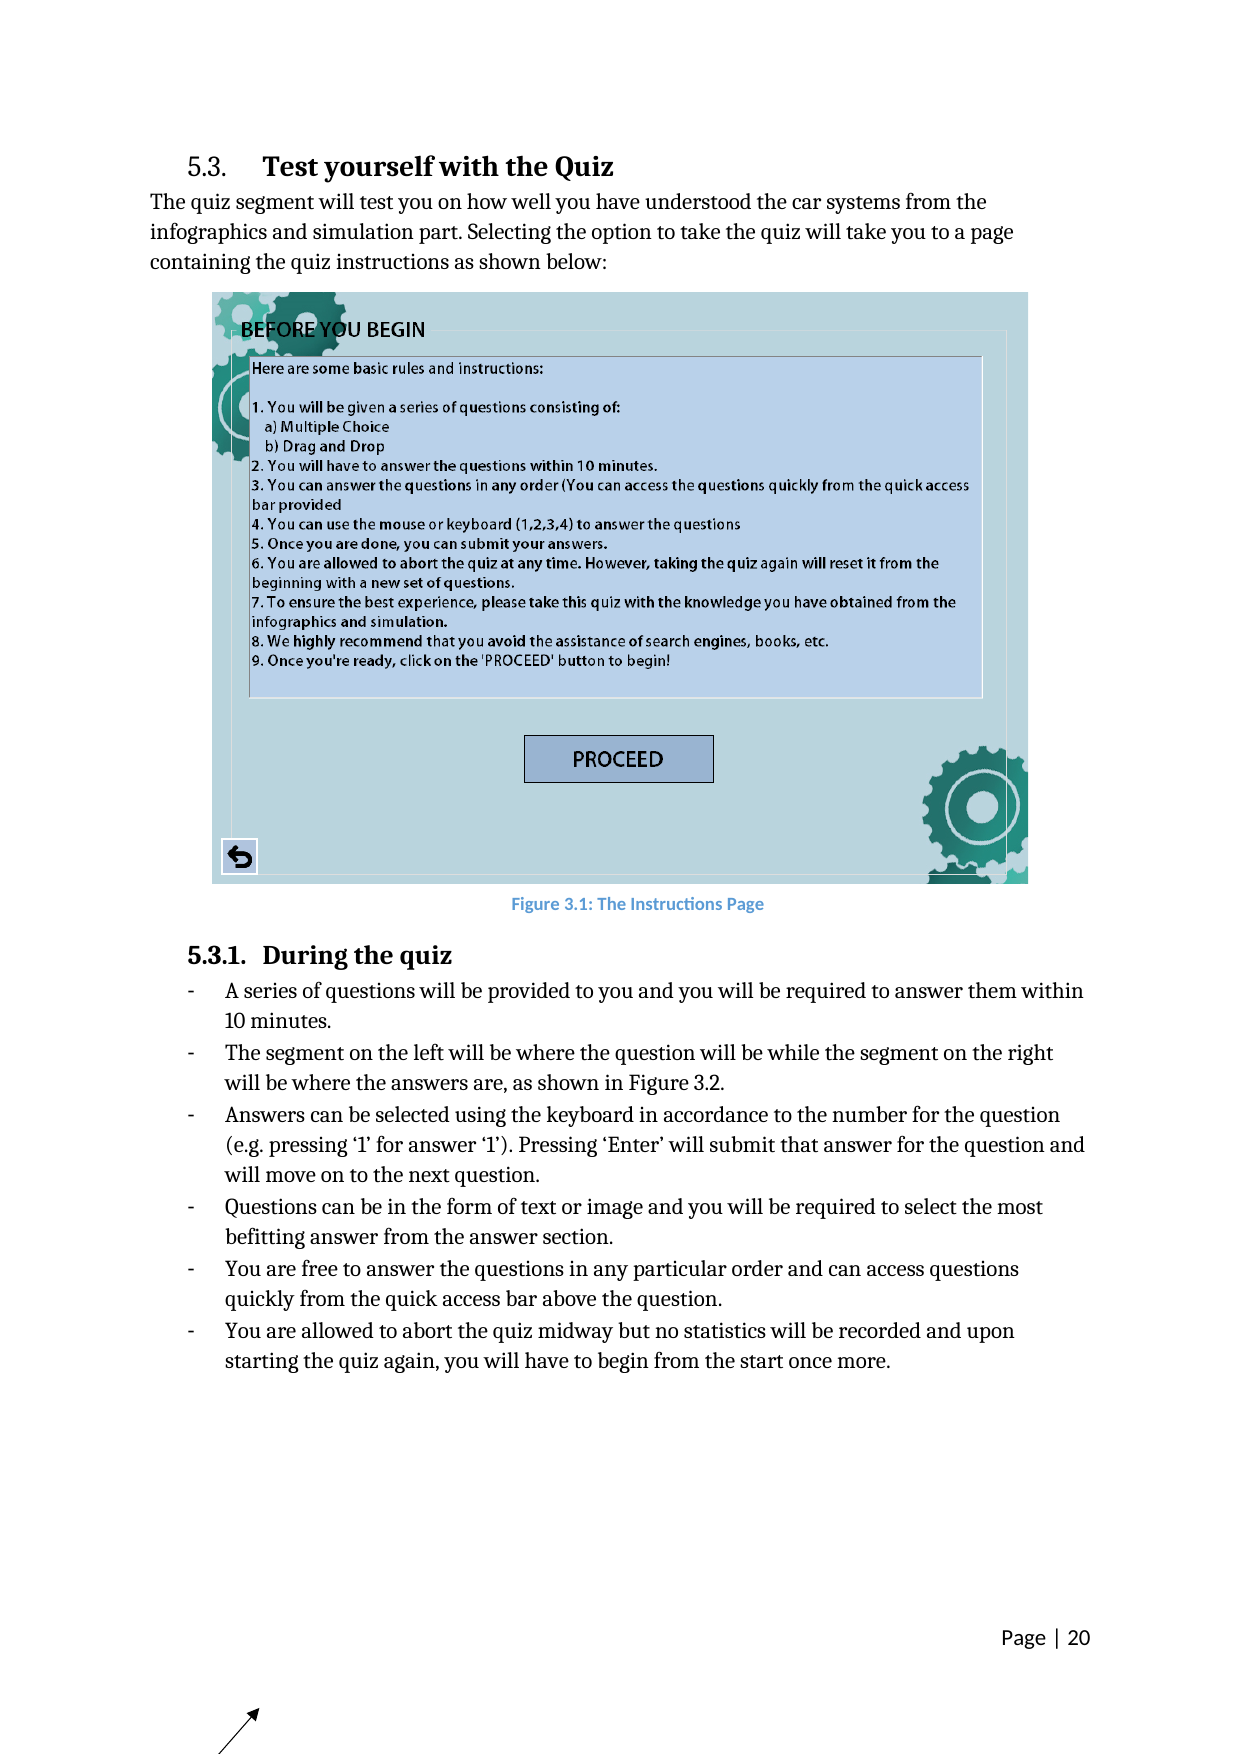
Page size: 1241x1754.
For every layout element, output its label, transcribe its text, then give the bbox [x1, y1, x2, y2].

list You are allowed to abort the quiz midway but no statistics will be recorded and upon starting the quiz again, you will have to begin from the start once more. [187, 1316, 1090, 1374]
picture [212, 292, 1029, 884]
list Questions can be in the form of text or image and you will be required to select the most befitting answer from the answer section. [187, 1192, 1090, 1250]
list Answers can be selected using the keyboard in accordance to the number for the question (e.g. pressing ‘1’ for answer ‘1’). Pressing ‘Enter’ will submit that answer for the question and will move on to the next question. [187, 1100, 1090, 1188]
list A series of questions will be provided to you and you will be required to answer them within 10 minutes. [187, 976, 1090, 1034]
subtitle Test yourself with the Quiz [187, 150, 1090, 183]
list You are free to answer the questions in any particular order and can access questions quickly from the quick access bar above the question. [187, 1254, 1090, 1312]
list The segment on the left will be where the question will be while the segment on the right will be where the answers are, as shown in Figure 3.2. [187, 1038, 1090, 1096]
text The quiz segment will test you on how well you have understood the car systems from the infographics and simulation part. Selecting the option to take the quiz will take you to a page containing the quiz instructions as shown below: [150, 188, 1090, 275]
